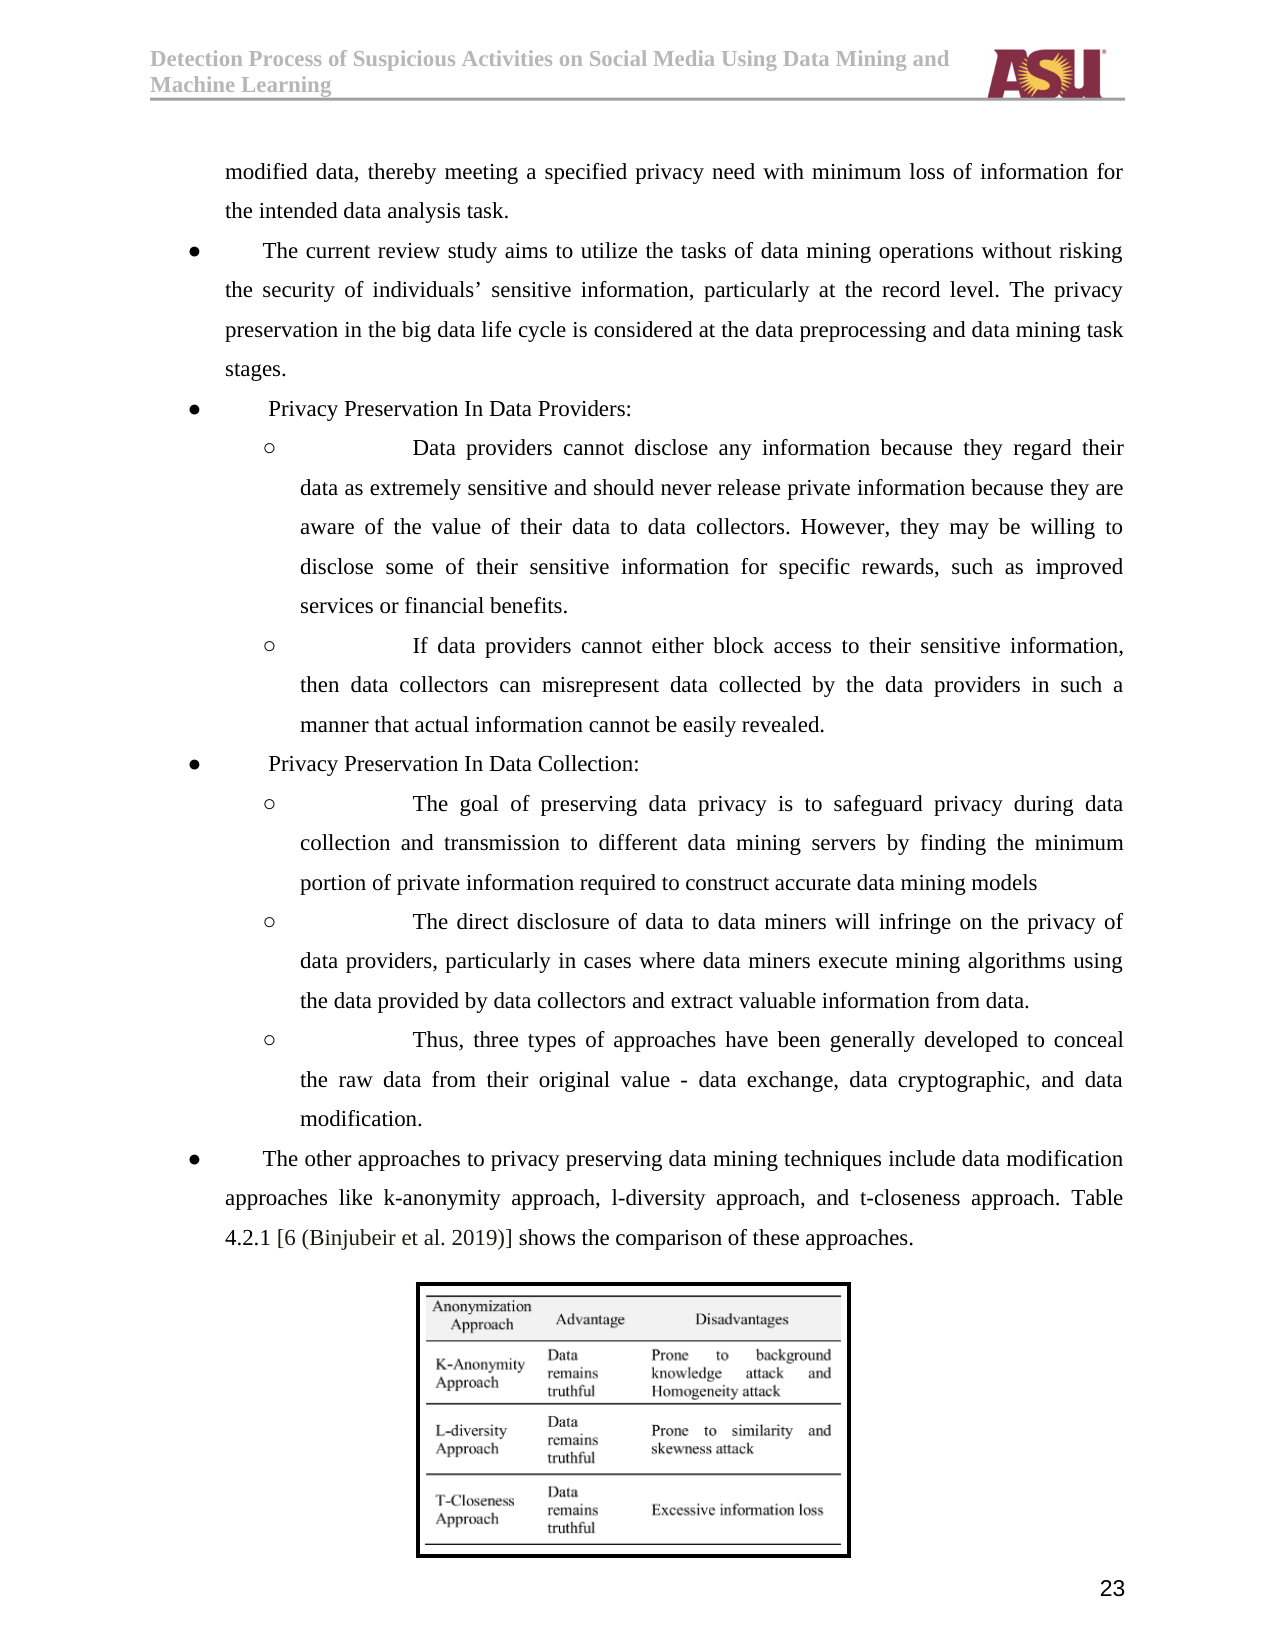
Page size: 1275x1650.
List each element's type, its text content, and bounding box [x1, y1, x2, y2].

list The goal of preserving data privacy is to safeguard privacy during data collection and transmission to different data mining servers by finding the minimum portion of private information required to construct accurate data mining models [262, 790, 1125, 895]
list Privacy Preservation In Data Collection: [187, 750, 1125, 777]
list Thus, three types of approaches have been generally developed to conceal the raw data from their original value - data exchange, data cryptographic, and data modification. [262, 1027, 1125, 1132]
list Privacy Preservation In Data Providers: [187, 395, 1125, 421]
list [187, 158, 1125, 224]
list The other approaches to privacy preserving data mining techniques include data modification approaches like k-anonymity approach, l-diversity approach, and t-closeness approach. Table 4.2.1 [6 (Binjubeir et al. 2019)] shows the comparison of these approaches. [187, 1145, 1125, 1250]
list Data providers cannot disclose any information because they regard their data as extremely sensitive and should never release private information because they are aware of the value of their data to data collectors. However, they may be willing to disclose some of their sensitive information for specific rewards, such as improved services or financial benefits. [262, 434, 1125, 619]
list The direct disclosure of data to data miners will infringe on the privacy of data providers, particularly in cases where data miners execute mining algorithms using the data provided by data collectors and extract valuable information from data. [262, 908, 1125, 1013]
list The current review study aims to utilize the tasks of data mining operations without risking the security of individuals’ sensitive information, particularly at the record level. The privacy preservation in the big data life cycle is considered at the data preprocessing and data mining task stages. [187, 237, 1125, 382]
picture [420, 1286, 847, 1554]
list If data providers cannot either block access to their sensitive information, then data collectors can misrepresent data collected by the data providers in such a manner that actual information cannot be easily revealed. [262, 632, 1125, 737]
picture [987, 49, 1109, 97]
